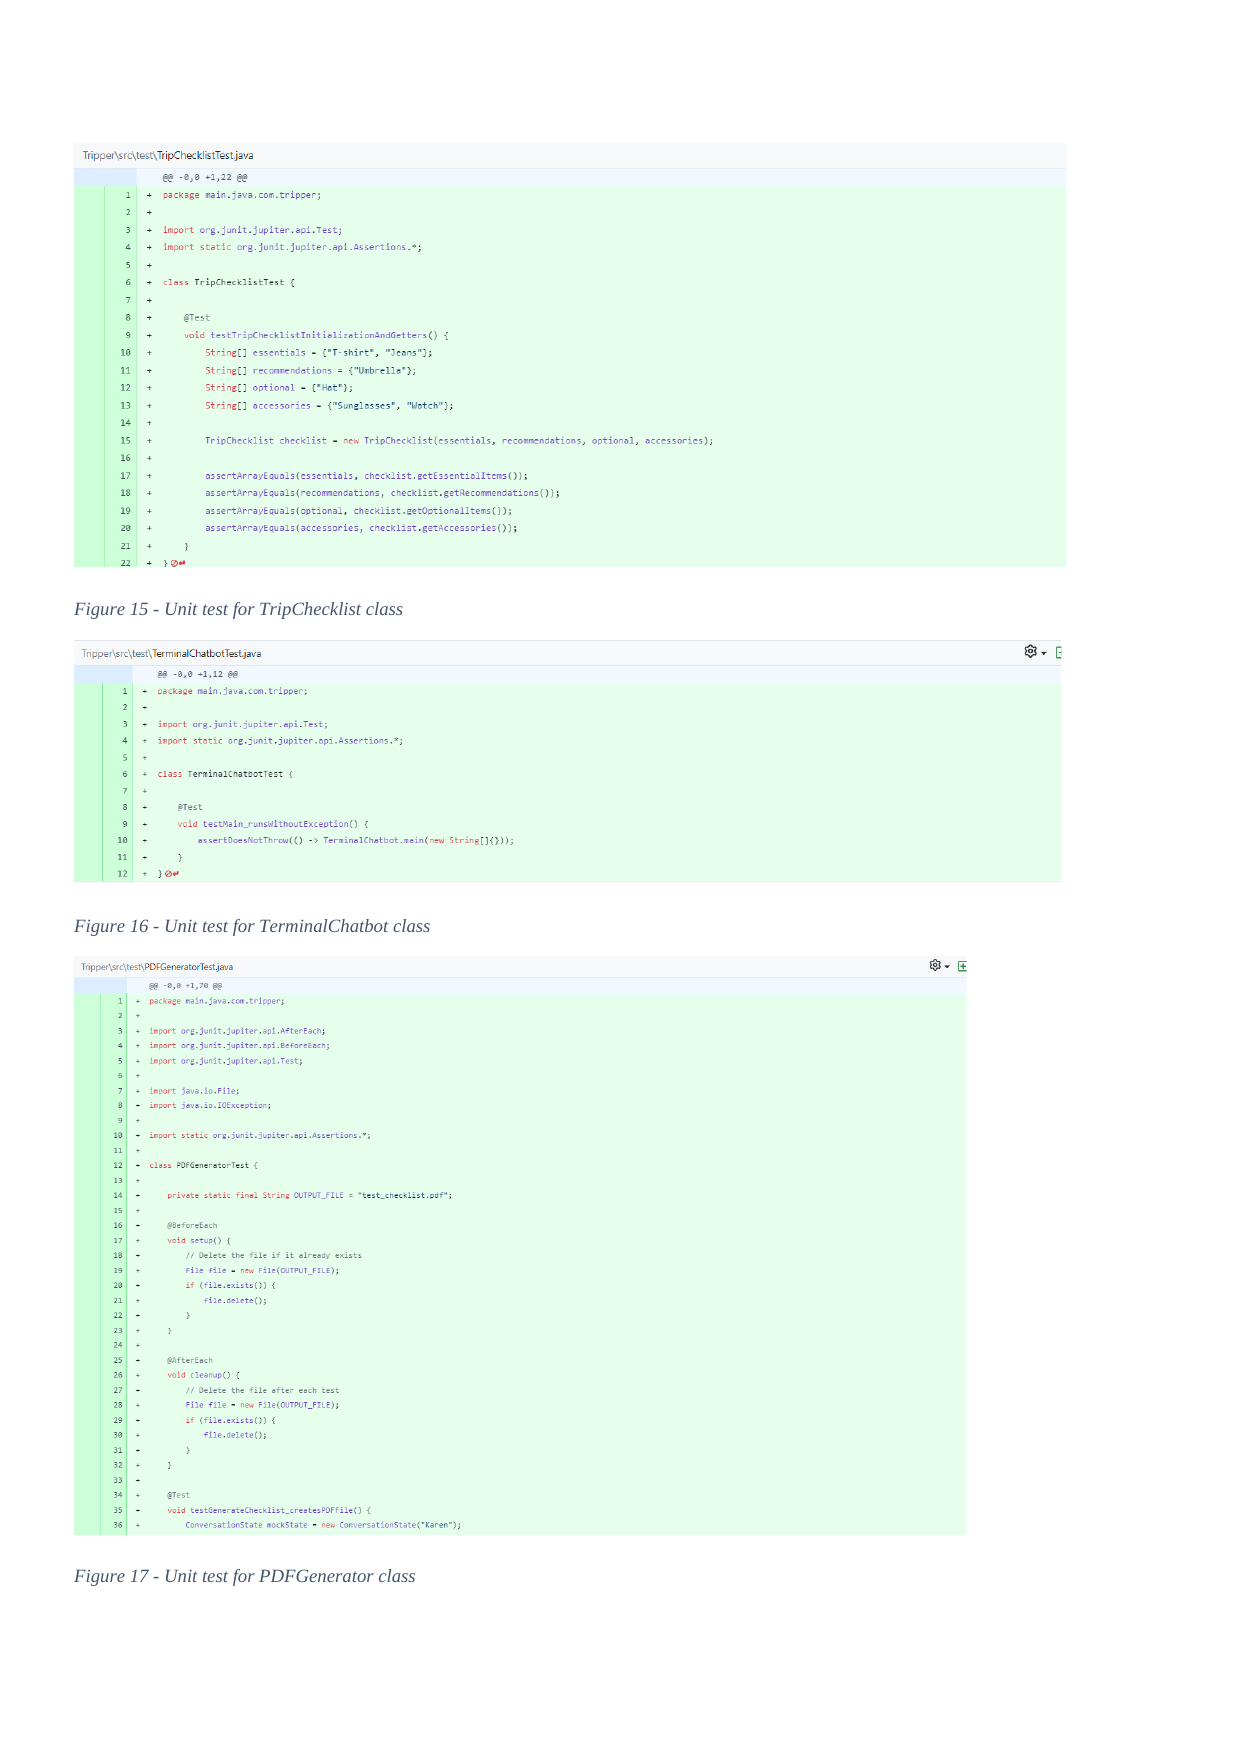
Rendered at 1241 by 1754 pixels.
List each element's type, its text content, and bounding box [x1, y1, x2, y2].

text Figure - Unit test for TripChecklist class [74, 598, 1181, 619]
text Figure - Unit test for TerminalChatbot class [74, 914, 1181, 936]
picture [73, 640, 1062, 884]
picture [73, 956, 967, 1535]
picture [73, 143, 1067, 567]
text Figure - Unit test for PDFGenerator class [74, 1565, 1181, 1587]
